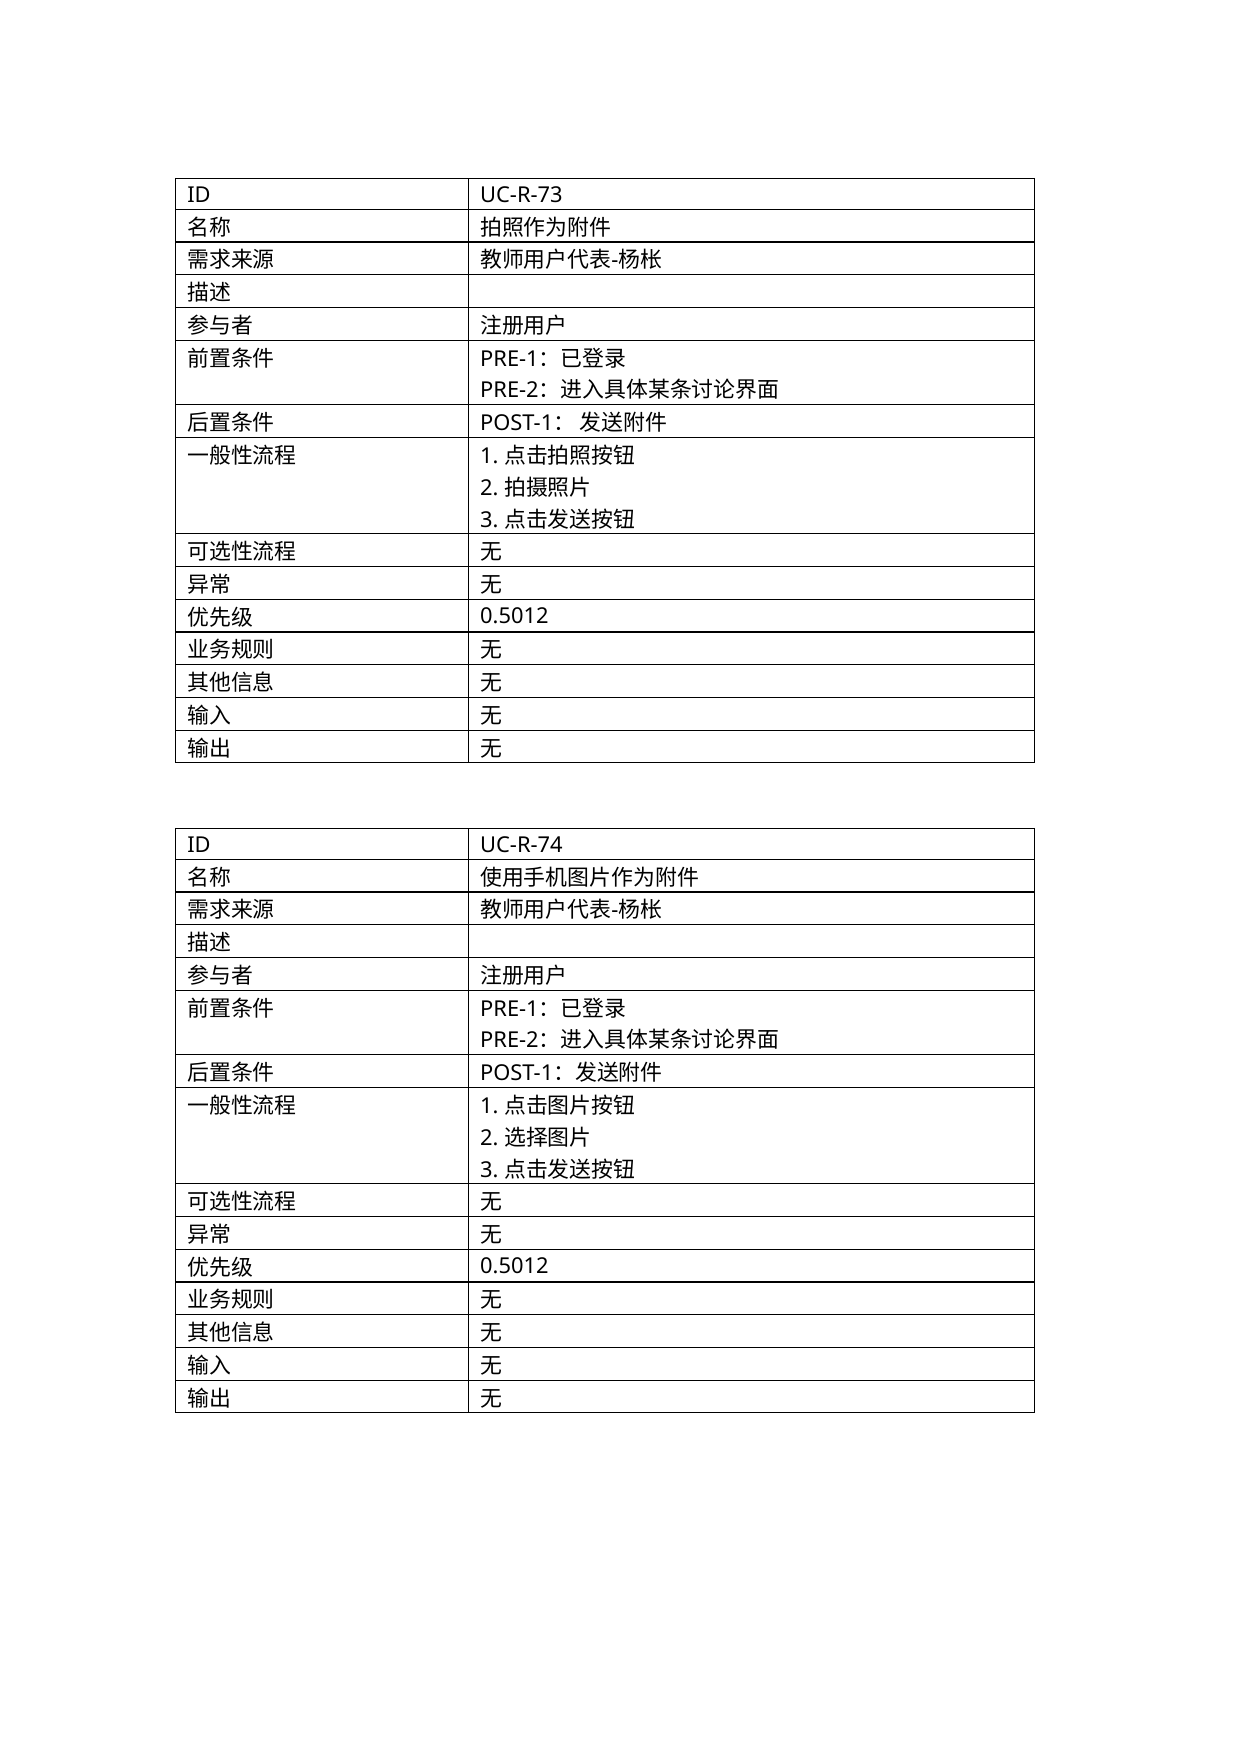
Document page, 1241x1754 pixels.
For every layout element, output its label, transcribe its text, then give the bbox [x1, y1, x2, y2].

table_cell 注册用户 [469, 308, 1034, 339]
table_cell 无 [469, 1315, 1034, 1347]
table_cell 无 [469, 567, 1034, 599]
table_cell 可选性流程 [176, 534, 468, 566]
table_cell 教师用户代表-杨枨 [469, 243, 1034, 274]
table_cell 需求来源 [176, 893, 468, 924]
table_cell 参与者 [176, 958, 468, 989]
table_cell 业务规则 [176, 633, 468, 664]
table_cell 无 [469, 665, 1034, 697]
table_cell 教师用户代表-杨枨 [469, 893, 1034, 924]
table_cell 名称 [176, 210, 468, 241]
table_cell 输入 [176, 1348, 468, 1379]
table_cell 可选性流程 [176, 1184, 468, 1216]
table_cell [469, 925, 1034, 957]
table_cell 一般性流程 [176, 1088, 468, 1183]
table_cell 后置条件 [176, 405, 468, 437]
table_cell 无 [469, 698, 1034, 729]
table_cell 0.5012 [469, 1250, 1034, 1281]
table_cell 使用手机图片作为附件 [469, 860, 1034, 891]
table_cell [469, 275, 1034, 307]
table_cell 参与者 [176, 308, 468, 339]
table_cell 无 [469, 1381, 1034, 1412]
table_cell 描述 [176, 275, 468, 307]
table_cell 1. 点击图片按钮 2. 选择图片 3. 点击发送按钮 [469, 1088, 1034, 1183]
table_cell 0.5012 [469, 600, 1034, 631]
table_cell 优先级 [176, 1250, 468, 1281]
table_cell 其他信息 [176, 665, 468, 697]
table_cell PRE-1：已登录 PRE-2：进入具体某条讨论界面 [469, 341, 1034, 404]
table_cell 无 [469, 731, 1034, 762]
table_cell 无 [469, 534, 1034, 566]
table_cell 需求来源 [176, 243, 468, 274]
table_cell 描述 [176, 925, 468, 957]
table_cell 无 [469, 633, 1034, 664]
table_cell 注册用户 [469, 958, 1034, 989]
table_cell 后置条件 [176, 1055, 468, 1087]
table_cell 输出 [176, 1381, 468, 1412]
table_cell 异常 [176, 567, 468, 599]
table_header UC-R-74 [469, 829, 1034, 859]
table_cell 输出 [176, 731, 468, 762]
table_cell 输入 [176, 698, 468, 729]
table_cell 无 [469, 1283, 1034, 1314]
table_header UC-R-73 [469, 179, 1034, 209]
table_cell POST-1：发送附件 [469, 1055, 1034, 1087]
table_cell 1. 点击拍照按钮 2. 拍摄照片 3. 点击发送按钮 [469, 438, 1034, 533]
table_cell 前置条件 [176, 991, 468, 1054]
table_cell 名称 [176, 860, 468, 891]
table_header ID [176, 179, 468, 209]
table_cell 异常 [176, 1217, 468, 1249]
table_cell 业务规则 [176, 1283, 468, 1314]
table_header ID [176, 829, 468, 859]
table_cell 优先级 [176, 600, 468, 631]
table_cell 拍照作为附件 [469, 210, 1034, 241]
table_cell 一般性流程 [176, 438, 468, 533]
table_cell 无 [469, 1217, 1034, 1249]
table_cell 前置条件 [176, 341, 468, 404]
table_cell 其他信息 [176, 1315, 468, 1347]
table_cell PRE-1：已登录 PRE-2：进入具体某条讨论界面 [469, 991, 1034, 1054]
table_cell POST-1： 发送附件 [469, 405, 1034, 437]
table_cell 无 [469, 1348, 1034, 1379]
table_cell 无 [469, 1184, 1034, 1216]
